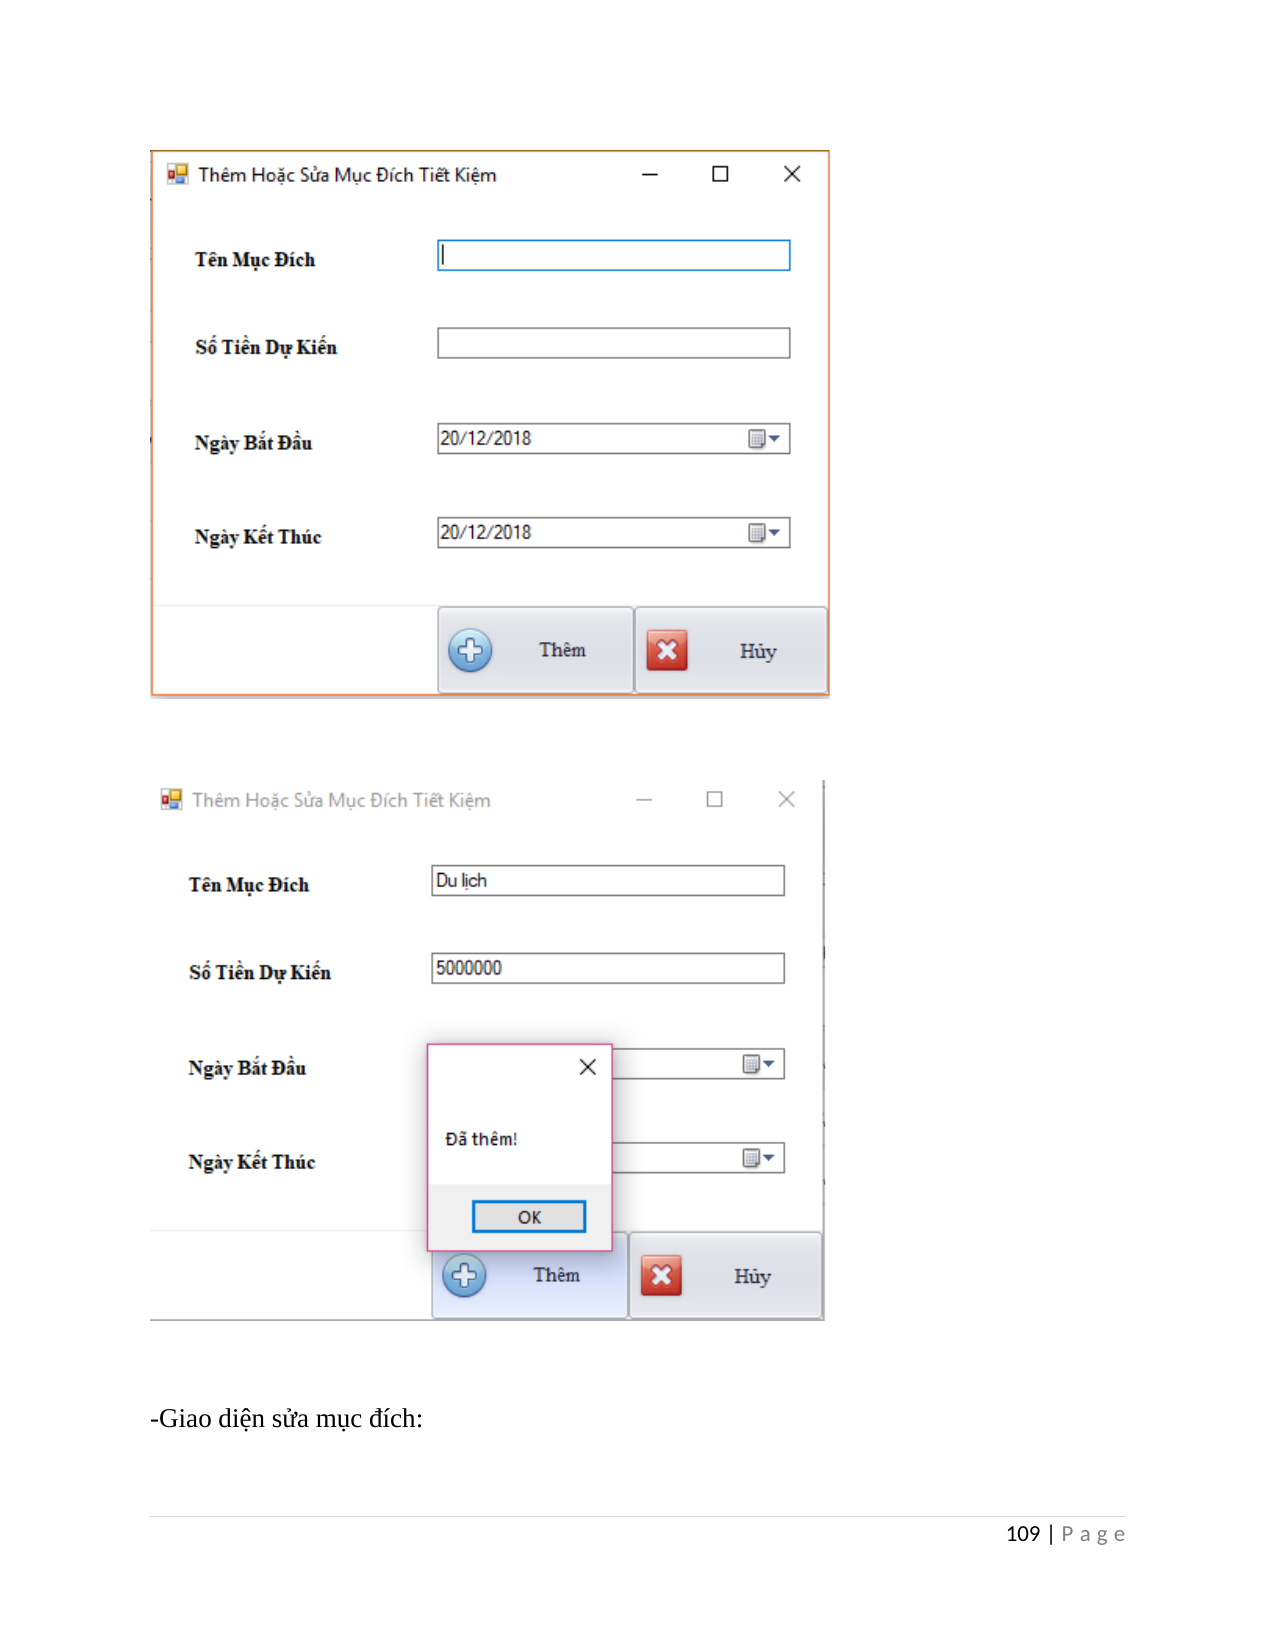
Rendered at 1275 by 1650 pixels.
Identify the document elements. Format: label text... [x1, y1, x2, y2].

picture [150, 780, 826, 1321]
picture [150, 150, 830, 699]
text -Giao diện sửa mục đích: [150, 1402, 1125, 1433]
